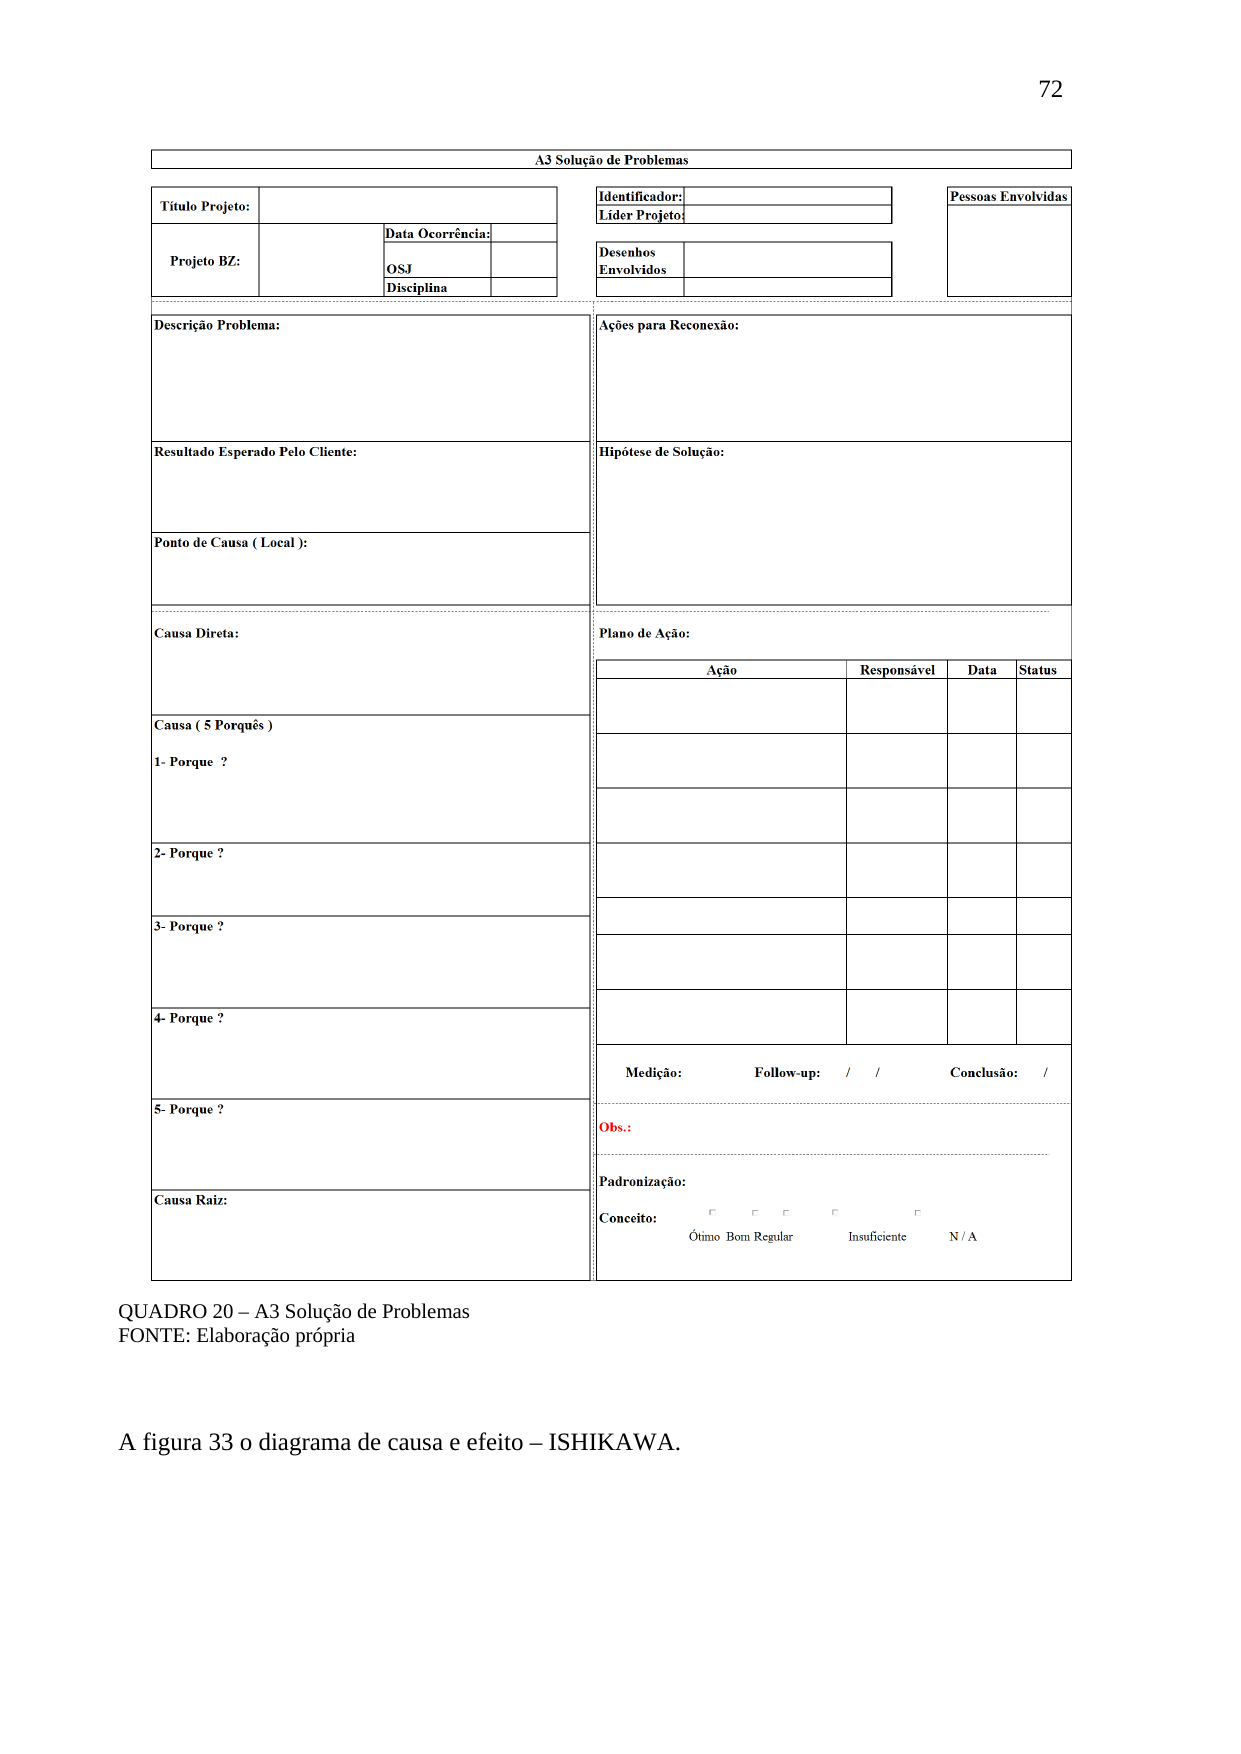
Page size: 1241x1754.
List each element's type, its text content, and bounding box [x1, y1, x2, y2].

text A figura 33 o diagrama de causa e efeito – ISHIKAWA. [118, 1427, 1063, 1456]
text FONTE: Elaboração própria [118, 1323, 1063, 1347]
text QUADRO 20 – A3 Solução de Problemas [118, 1299, 1063, 1323]
picture [118, 131, 1105, 1299]
